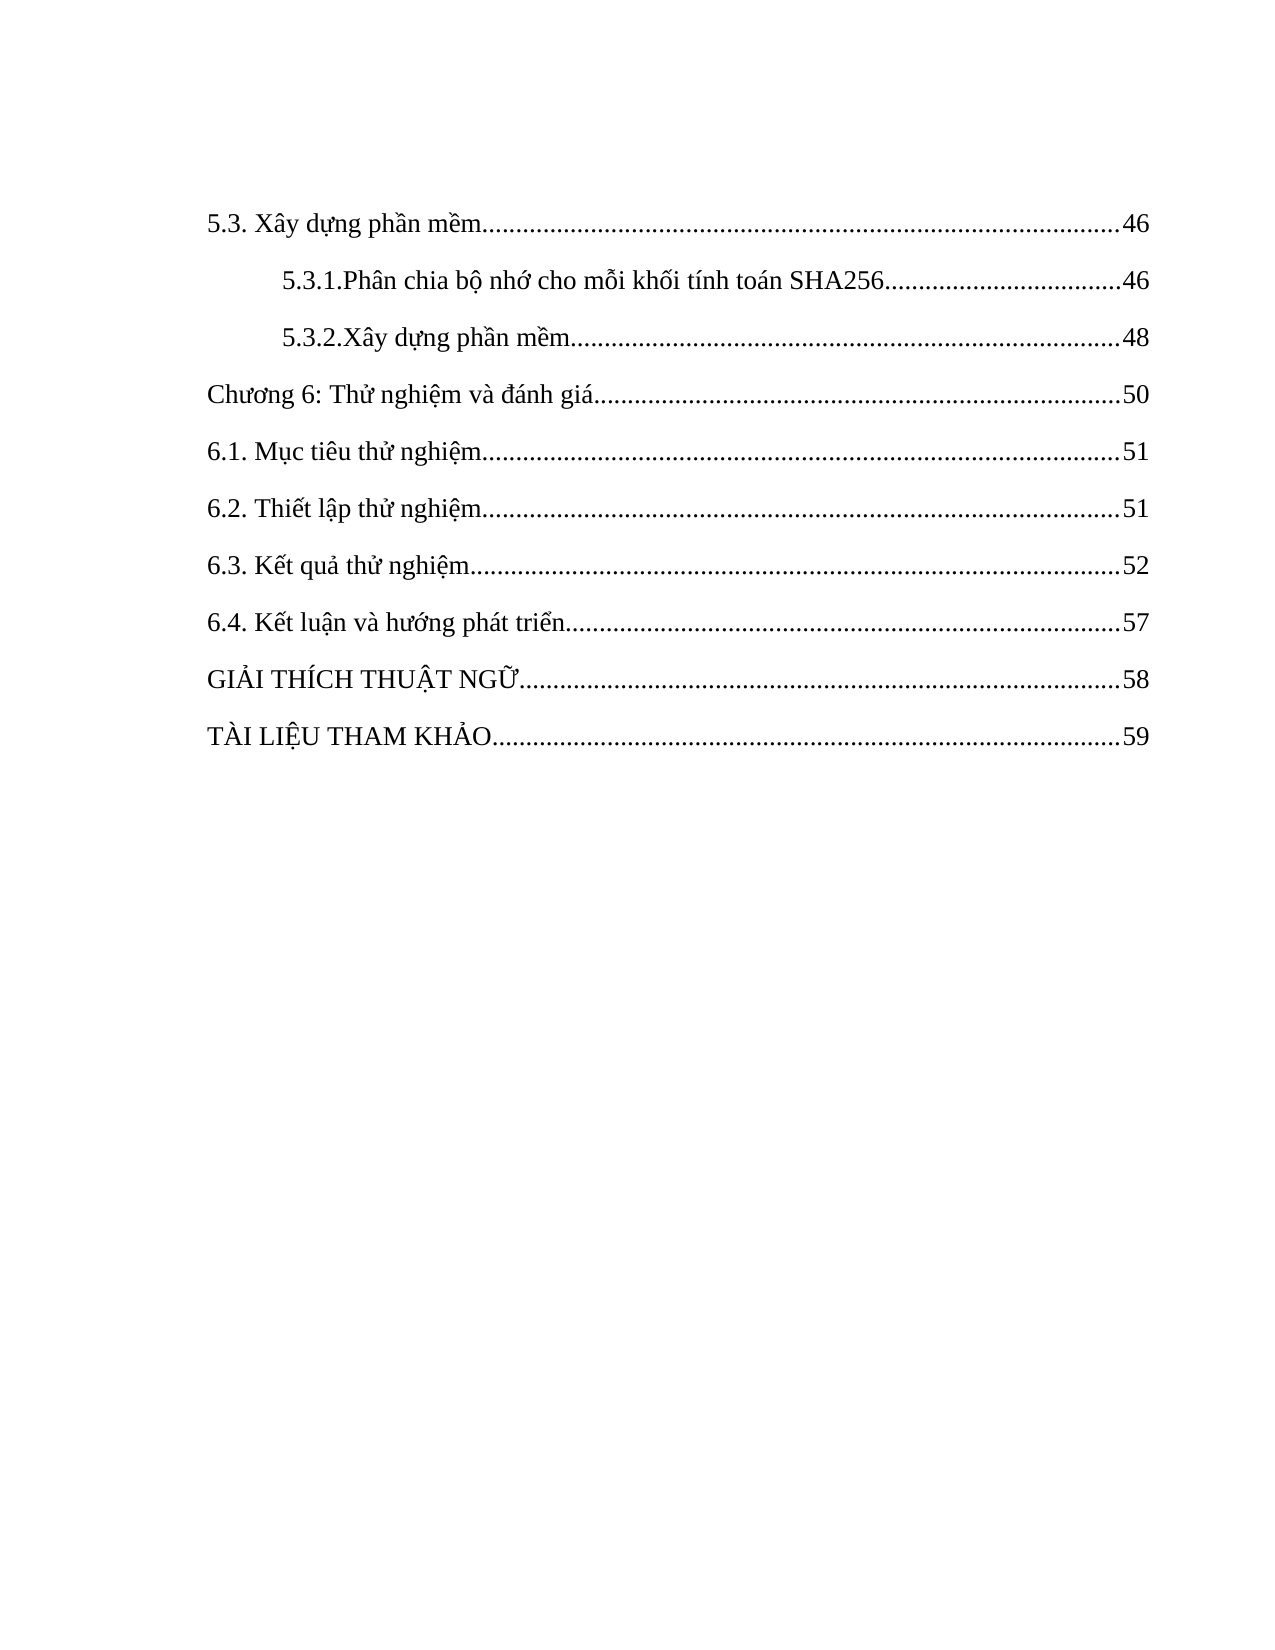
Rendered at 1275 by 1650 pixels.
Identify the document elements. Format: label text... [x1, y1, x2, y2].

text 6.1. Mục tiêu thử nghiệm 51 [207, 435, 1157, 466]
text 5.3. Xây dựng phần mềm 46 [207, 207, 1157, 238]
text 6.3. Kết quả thử nghiệm 52 [207, 549, 1157, 580]
text 5.3.2.Xây dựng phần mềm 48 [207, 321, 1157, 352]
text GIẢI THÍCH THUẬT NGỮ 58 [207, 663, 1157, 694]
text 5.3.1.Phân chia bộ nhớ cho mỗi khối tính toán SHA256 46 [207, 264, 1157, 295]
text TÀI LIỆU THAM KHẢO 59 [207, 721, 1157, 752]
text 6.2. Thiết lập thử nghiệm 51 [207, 492, 1157, 523]
text 6.4. Kết luận và hướng phát triển 57 [207, 606, 1157, 637]
text Chương 6: Thử nghiệm và đánh giá 50 [207, 378, 1157, 409]
